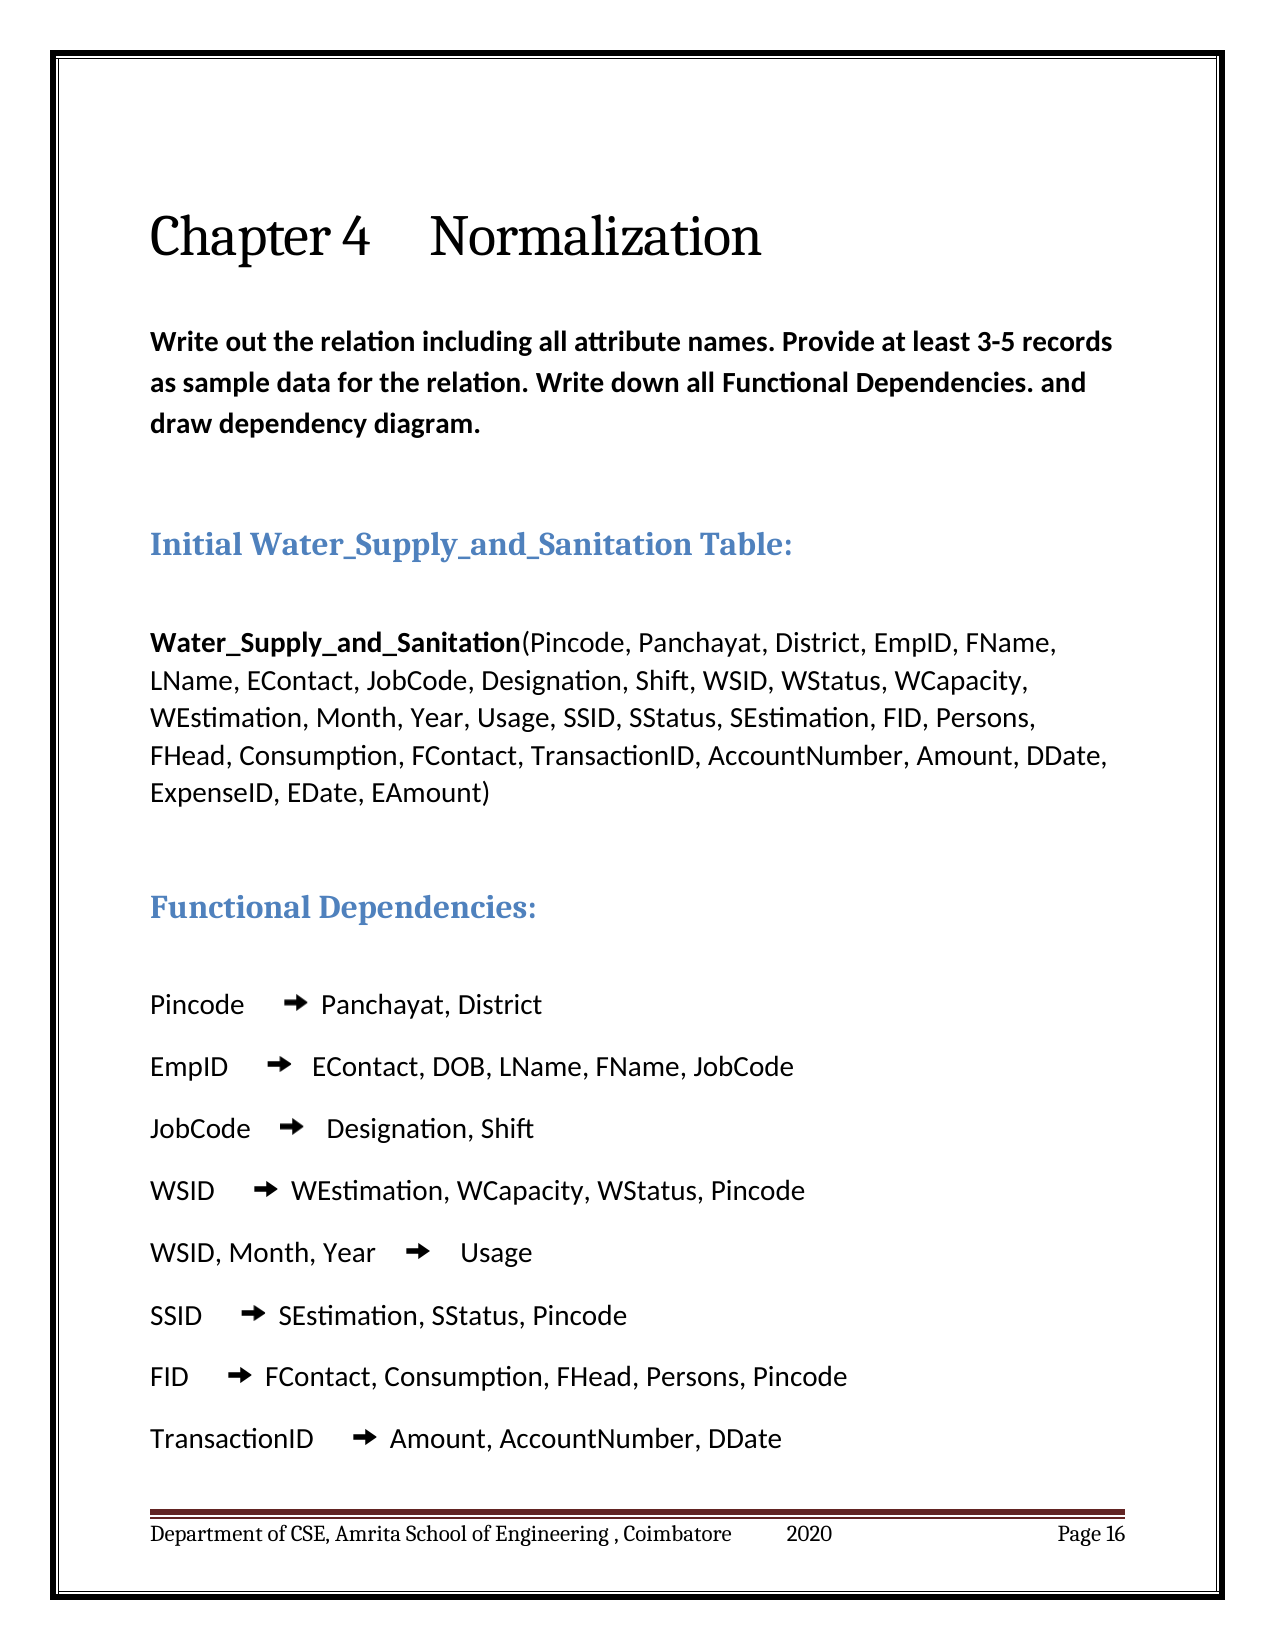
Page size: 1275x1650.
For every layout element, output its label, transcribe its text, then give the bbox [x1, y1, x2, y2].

text Pincode Panchayat, District [150, 986, 1125, 1022]
picture [406, 1239, 430, 1263]
text SSID SEstimation, SStatus, Pincode [150, 1297, 1125, 1332]
text Write out the relation including all attribute names. Provide at least 3-5 records as sample data for the relation. Write down all Functional Dependencies. and draw dependency diagram. [150, 323, 1125, 441]
picture [353, 1425, 377, 1449]
picture [228, 1363, 252, 1387]
text WSID, Month, Year Usage [150, 1234, 1125, 1270]
text EmpID EContact, DOB, LName, FName, JobCode [150, 1048, 1125, 1083]
text Water_Supply_and_Sanitation(Pincode, Panchayat, District, EmpID, FName, LName, EContact, JobCode, Designation, Shift, WSID, WStatus, WCapacity, WEstimation, Month, Year, Usage, SSID, SStatus, SEstimation, FID, Persons, FHead, Consumption, FContact, TransactionID, AccountNumber, Amount, DDate, ExpenseID, EDate, EAmount) [150, 622, 1125, 810]
text JobCode Designation, Shift [150, 1110, 1125, 1146]
picture [241, 1301, 265, 1325]
subtitle Initial Water_Supply_and_Sanitation Table: [150, 525, 1125, 563]
subtitle Functional Dependencies: [150, 889, 1125, 927]
picture [284, 990, 308, 1015]
picture [267, 1052, 292, 1076]
picture [254, 1177, 278, 1201]
text WSID WEstimation, WCapacity, WStatus, Pincode [150, 1172, 1125, 1208]
picture [280, 1115, 304, 1139]
title Chapter 4 Normalization [150, 203, 1125, 270]
text FID FContact, Consumption, FHead, Persons, Pincode [150, 1358, 1125, 1394]
text TransactionID Amount, AccountNumber, DDate [150, 1420, 1125, 1456]
